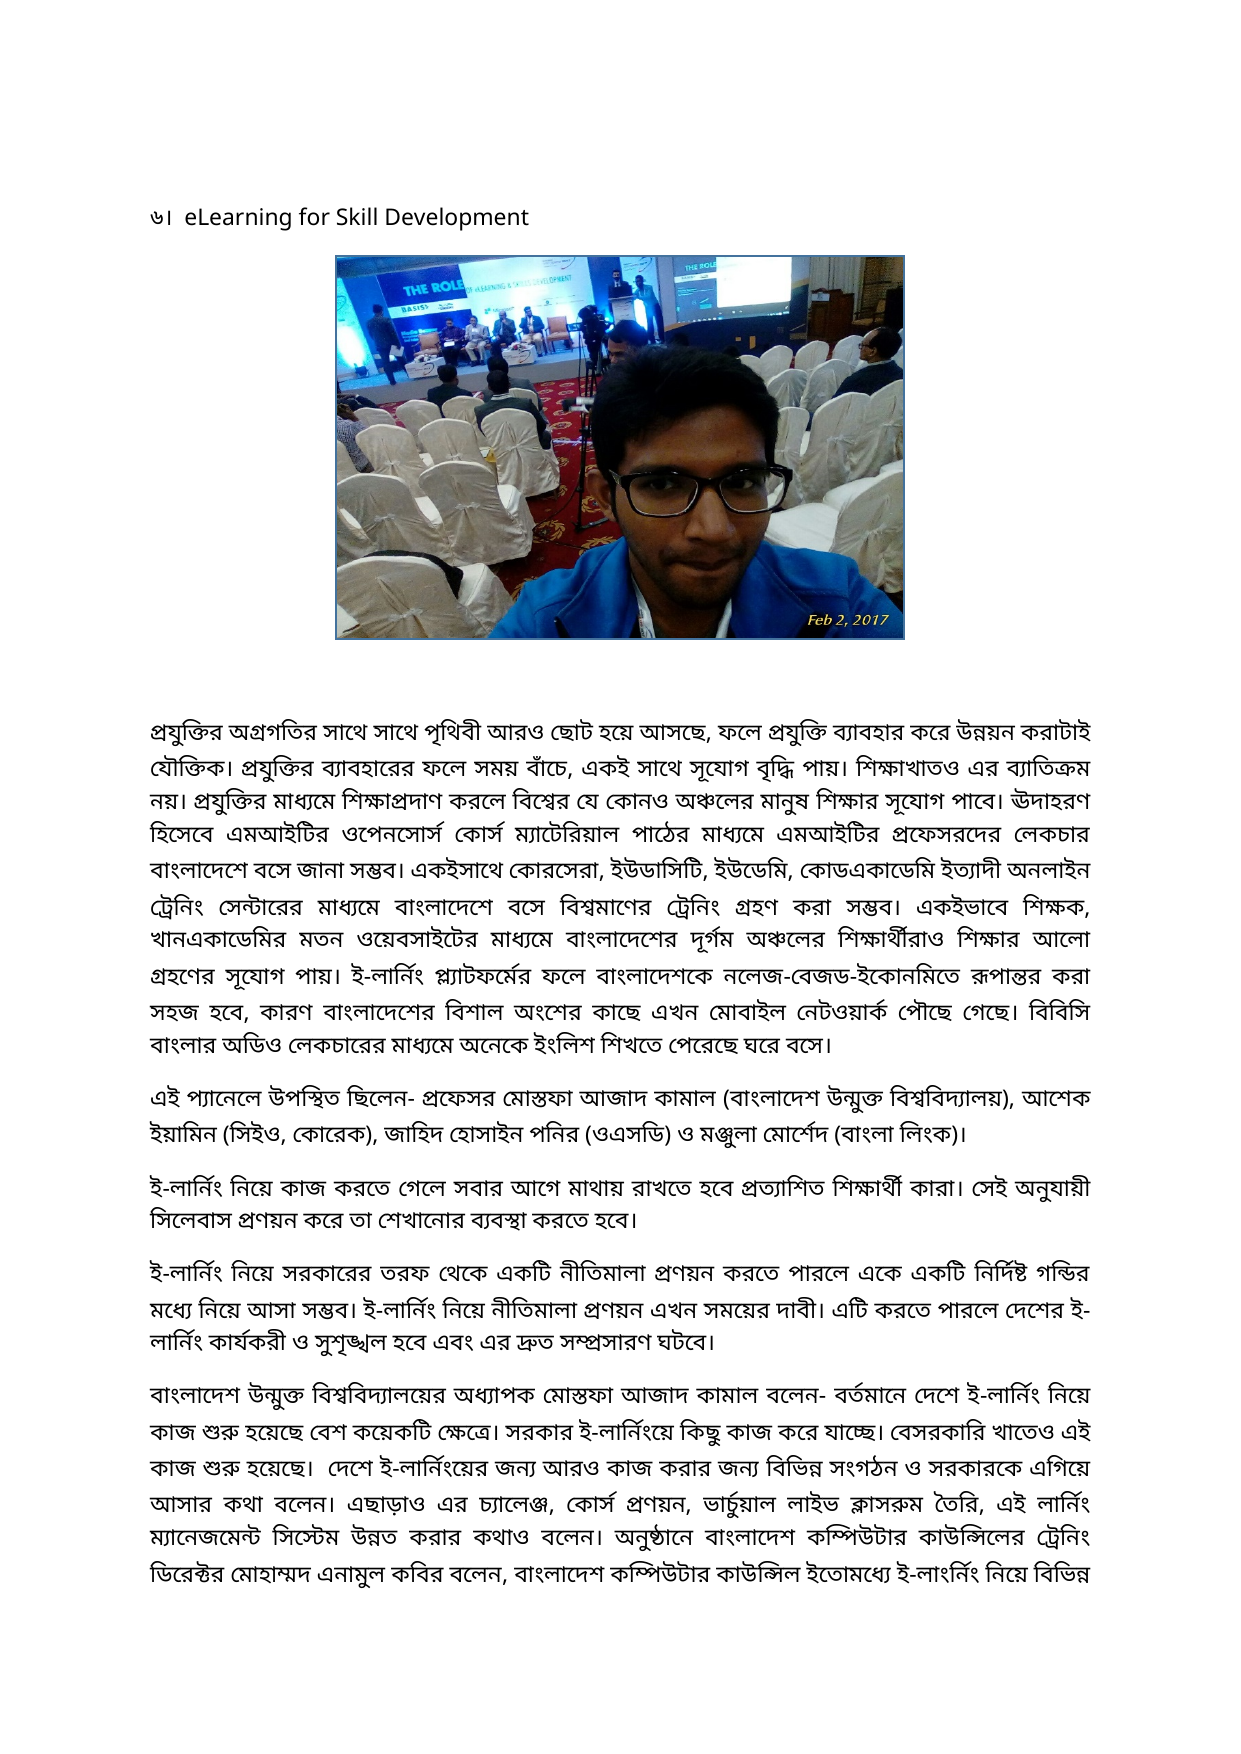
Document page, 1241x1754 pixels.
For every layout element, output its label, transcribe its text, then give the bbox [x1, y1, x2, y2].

text ই-লার্নিং নিয়ে কাজ করতে গেলে সবার আগে মাথায় রাখতে হবে প্রত্যাশিত শিক্ষার্থী কারা। সেই অনুযায়ী সিলেবাস প্রণয়ন করে তা শেখানোর ব্যবস্থা করতে হবে। [150, 1171, 1090, 1238]
picture [337, 257, 903, 638]
text প্রযুক্তির অগ্রগতির সাথে সাথে পৃথিবী আরও ছোট হয়ে আসছে, ফলে প্রযুক্তি ব্যাবহার করে উন্নয়ন করাটাই যৌক্তিক। প্রযুক্তির ব্যাবহারের ফলে সময় বাঁচে, একই সাথে সূযোগ বৃদ্ধি পায়। শিক্ষাখাতও এর ব্যাতিক্রম নয়। প্রযুক্তির মাধ্যমে শিক্ষাপ্রদাণ করলে বিশ্বের যে কোনও অঞ্চলের মানুষ শিক্ষার সূযোগ পাবে। ঊদাহরণ হিসেবে এমআইটির ওপেনসোর্স কোর্স ম্যাটেরিয়াল পাঠের মাধ্যমে এমআইটির প্রফেসরদের লেকচার বাংলাদেশে বসে জানা সম্ভব। একইসাথে কোরসেরা, ইউডাসিটি, ইউডেমি, কোডএকাডেমি ইত্যাদী অনলাইন ট্রেনিং সেন্টারের মাধ্যমে বাংলাদেশে বসে বিশ্বমাণের ট্রেনিং গ্রহণ করা সম্ভব। একইভাবে শিক্ষক, খানএকাডেমির মতন ওয়েবসাইটের মাধ্যমে বাংলাদেশের দূর্গম অঞ্চলের শিক্ষার্থীরাও শিক্ষার আলো গ্রহণের সূযোগ পায়। ই-লার্নিং প্ল্যাটফর্মের ফলে বাংলাদেশকে নলেজ-বেজড-ইকোনমিতে রূপান্তর করা সহজ হবে, কারণ বাংলাদেশের বিশাল অংশের কাছে এখন মোবাইল নেটওয়ার্ক পৌছে গেছে। বিবিসি বাংলার অডিও লেকচারের মাধ্যমে অনেকে ইংলিশ শিখতে পেরেছে ঘরে বসে। [150, 716, 1090, 1063]
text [150, 1379, 1090, 1591]
text ৬। eLearning for Skill Development [150, 200, 1090, 234]
text এই প্যানেলে উপস্থিত ছিলেন- প্রফেসর মোস্তফা আজাদ কামাল (বাংলাদেশ উন্মুক্ত বিশ্ববিদ্যালয়), আশেক ইয়ামিন (সিইও, কোরেক), জাহিদ হোসাইন পনির (ওএসডি) ও মঞ্জুলা মোর্শেদ (বাংলা লিংক)। [150, 1082, 1090, 1152]
text ই-লার্নিং নিয়ে সরকারের তরফ থেকে একটি নীতিমালা প্রণয়ন করতে পারলে একে একটি নির্দিষ্ট গন্ডির মধ্যে নিয়ে আসা সম্ভব। ই-লার্নিং নিয়ে নীতিমালা প্রণয়ন এখন সময়ের দাবী। এটি করতে পারলে দেশের ই-লার্নিং কার্যকরী ও সুশৃঙ্খল হবে এবং এর দ্রুত সম্প্রসারণ ঘটবে। [150, 1257, 1090, 1360]
